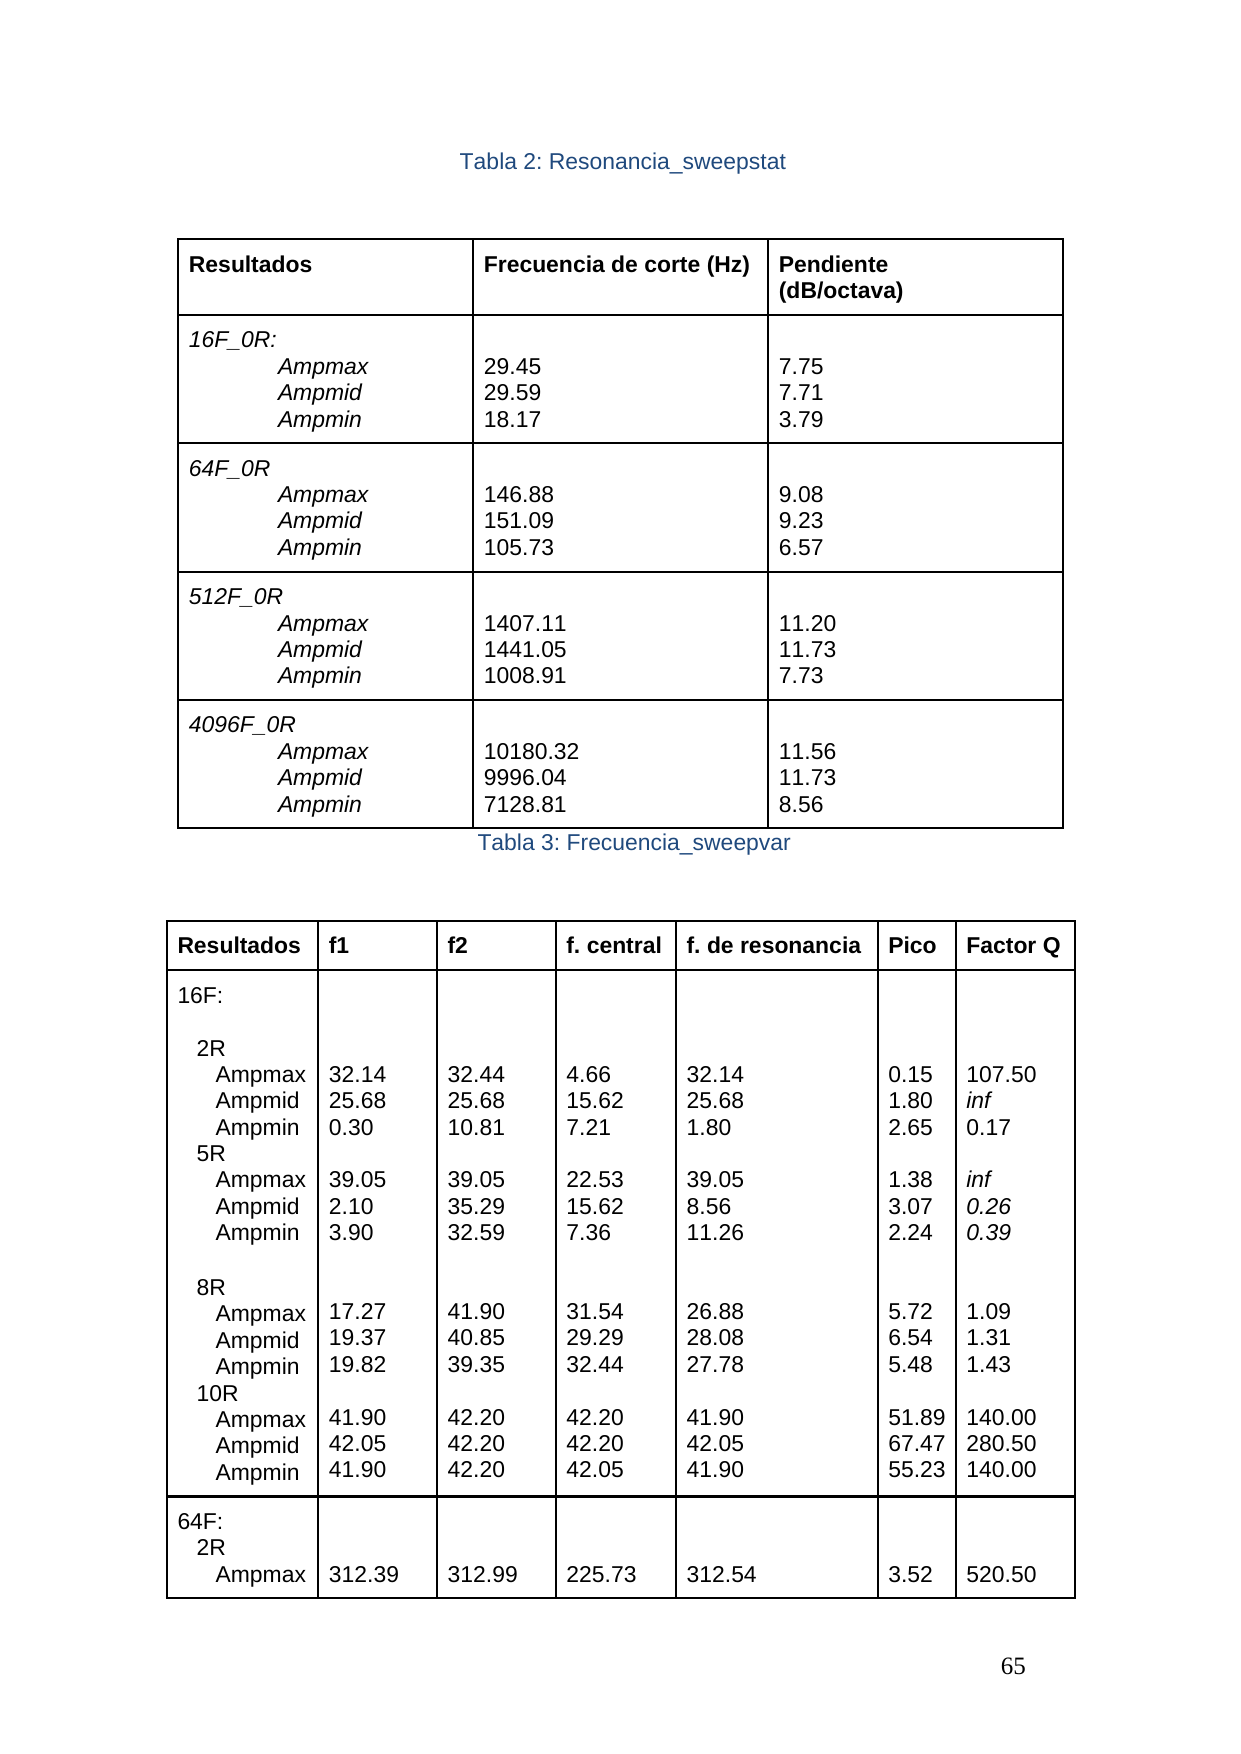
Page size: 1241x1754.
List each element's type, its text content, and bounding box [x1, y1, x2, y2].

table_cell 29.45 29.59 18.17 [474, 316, 767, 442]
table_cell 4096F_0R Ampmax Ampmid Ampmin [179, 701, 472, 827]
table_header Resultados [179, 240, 472, 314]
table_cell 9.08 9.23 6.57 [769, 444, 1062, 571]
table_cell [438, 1498, 555, 1597]
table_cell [677, 1498, 877, 1597]
table_cell 16F_0R: Ampmax Ampmid Ampmin [179, 316, 472, 442]
table_header Pico [879, 922, 955, 969]
table_header Pendiente (dB/octava) [769, 240, 1062, 314]
table_cell 146.88 151.09 105.73 [474, 444, 767, 571]
table_cell 1407.11 1441.05 1008.91 [474, 573, 767, 699]
table_header Resultados [168, 922, 317, 969]
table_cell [957, 1498, 1074, 1597]
table_cell 10180.32 9996.04 7128.81 [474, 701, 767, 827]
table_header Frecuencia de corte (Hz) [474, 240, 767, 314]
table_header f. de resonancia [677, 922, 877, 969]
table_cell 4.66 15.62 7.21 22.53 15.62 7.36 31.54 29.29 32.44 42.20 42.20 42.05 [557, 971, 675, 1495]
table_header f. central [557, 922, 675, 969]
table_cell 0.15 1.80 2.65 1.38 3.07 2.24 5.72 6.54 5.48 51.89 67.47 55.23 [879, 971, 955, 1495]
text Tabla 3: Frecuencia_sweepvar [177, 829, 1063, 856]
table_cell 64F_0R Ampmax Ampmid Ampmin [179, 444, 472, 571]
table_cell 11.20 11.73 7.73 [769, 573, 1062, 699]
table_cell 7.75 7.71 3.79 [769, 316, 1062, 442]
table_cell 11.56 11.73 8.56 [769, 701, 1062, 827]
table_cell 32.14 25.68 0.30 39.05 2.10 3.90 17.27 19.37 19.82 41.90 42.05 41.90 [319, 971, 436, 1495]
table_cell 16F: 2R Ampmax Ampmid Ampmin 5R Ampmax Ampmid Ampmin 8R Ampmax Ampmid Ampmin 10R Ampmax Ampmid Ampmin [168, 971, 317, 1495]
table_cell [557, 1498, 675, 1597]
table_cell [319, 1498, 436, 1597]
table_cell 32.44 25.68 10.81 39.05 35.29 32.59 41.90 40.85 39.35 42.20 42.20 42.20 [438, 971, 555, 1495]
table_cell 107.50 inf 0.17 inf 0.26 0.39 1.09 1.31 1.43 140.00 280.50 140.00 [957, 971, 1074, 1495]
table_cell 32.14 25.68 1.80 39.05 8.56 11.26 26.88 28.08 27.78 41.90 42.05 41.90 [677, 971, 877, 1495]
table_header f1 [319, 922, 436, 969]
table_header Factor Q [957, 922, 1074, 969]
text Tabla 2: Resonancia_sweepstat [177, 148, 1063, 174]
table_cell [879, 1498, 955, 1597]
table_cell 512F_0R Ampmax Ampmid Ampmin [179, 573, 472, 699]
table_header f2 [438, 922, 555, 969]
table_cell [168, 1498, 317, 1597]
